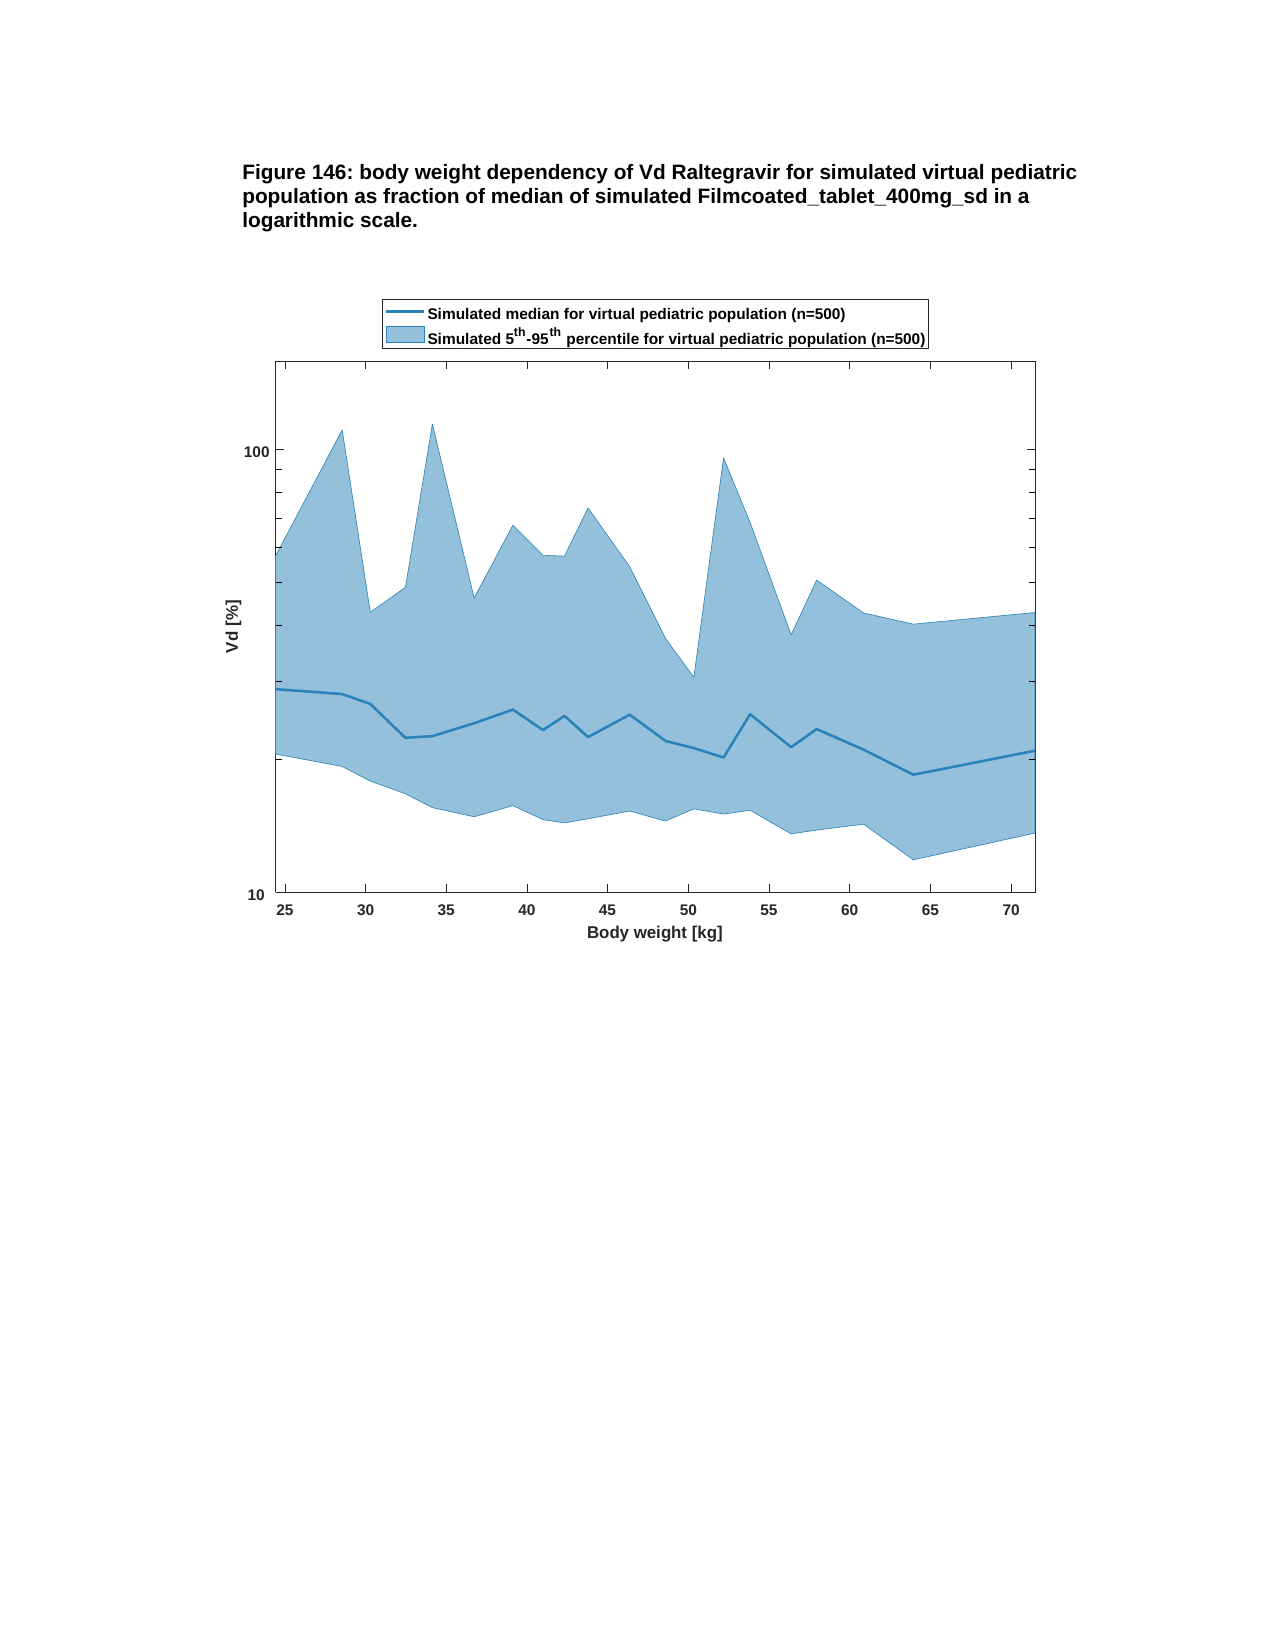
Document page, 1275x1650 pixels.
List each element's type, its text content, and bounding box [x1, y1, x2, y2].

table_cell [462, 524, 545, 599]
table_cell [368, 558, 411, 613]
